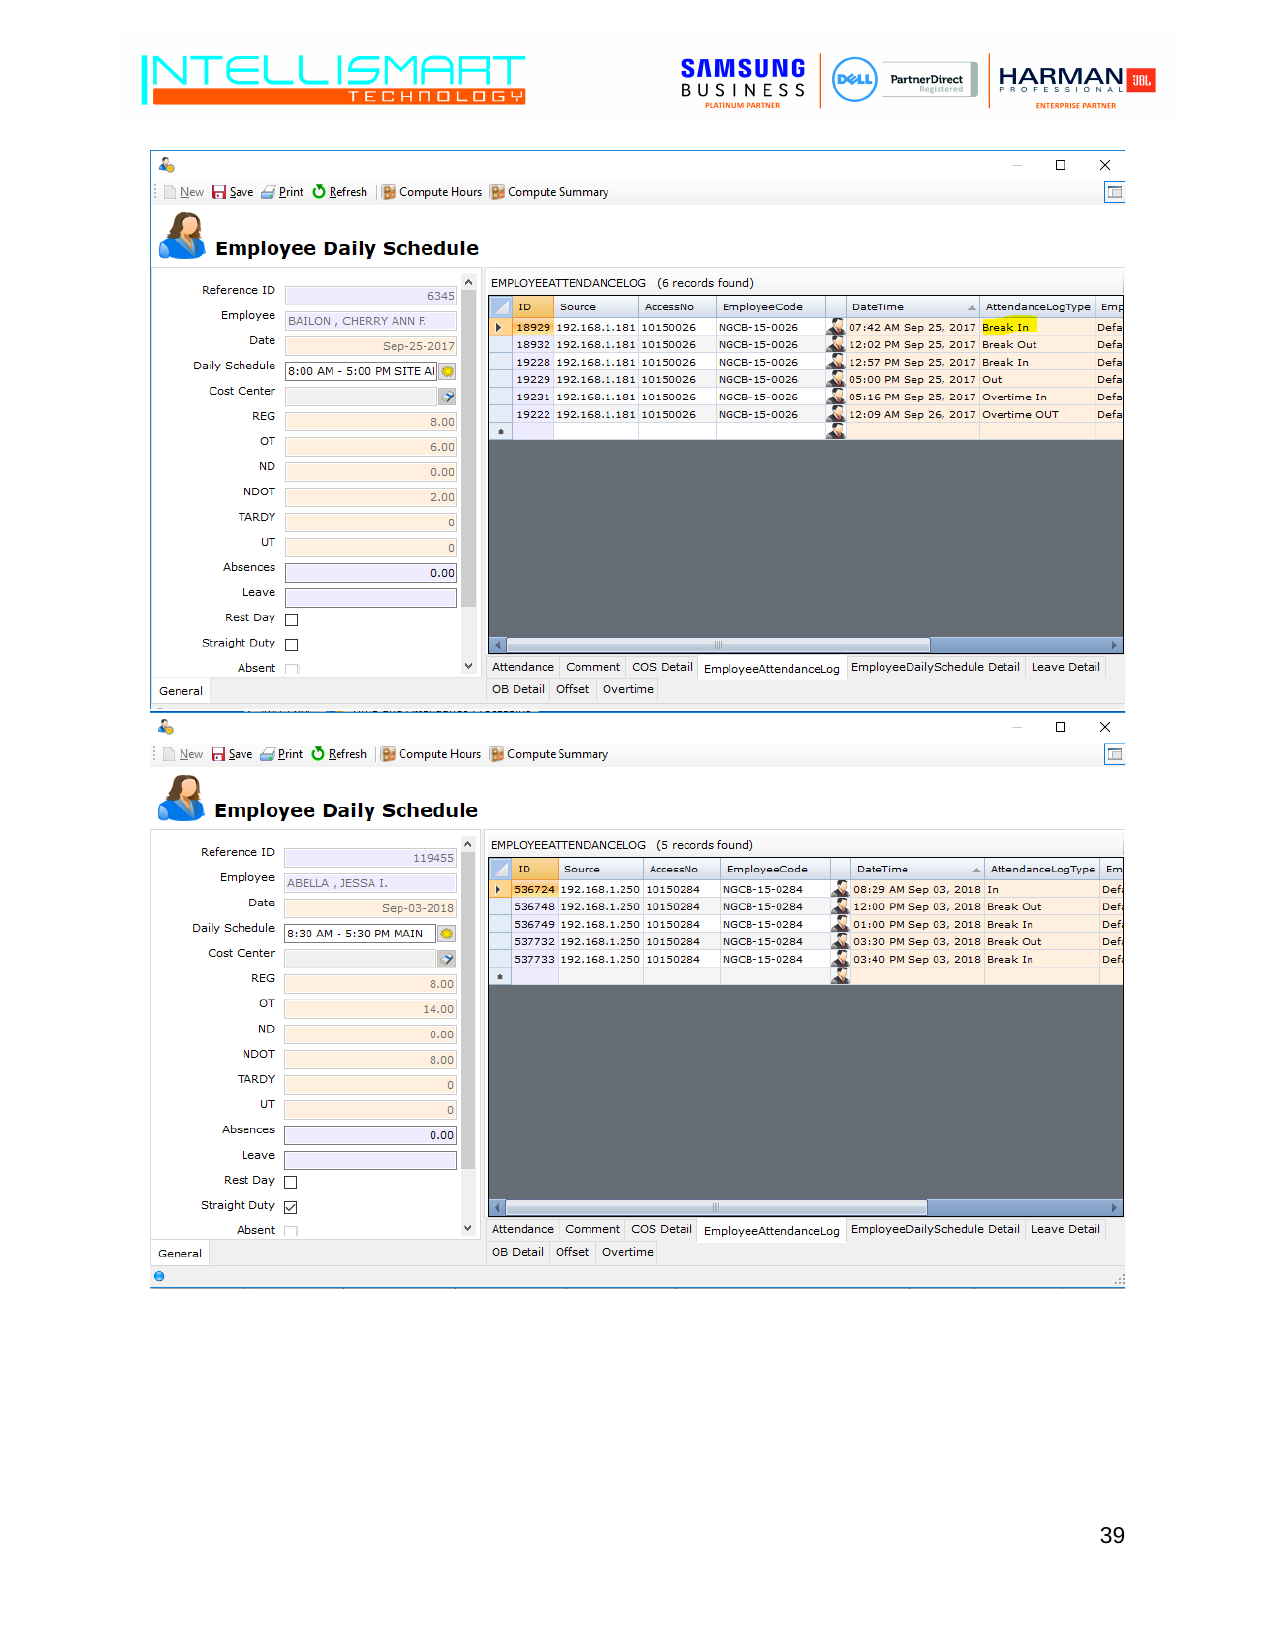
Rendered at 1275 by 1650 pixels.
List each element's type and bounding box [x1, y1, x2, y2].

picture [120, 27, 1180, 121]
picture [150, 150, 1125, 709]
picture [150, 711, 1125, 1289]
